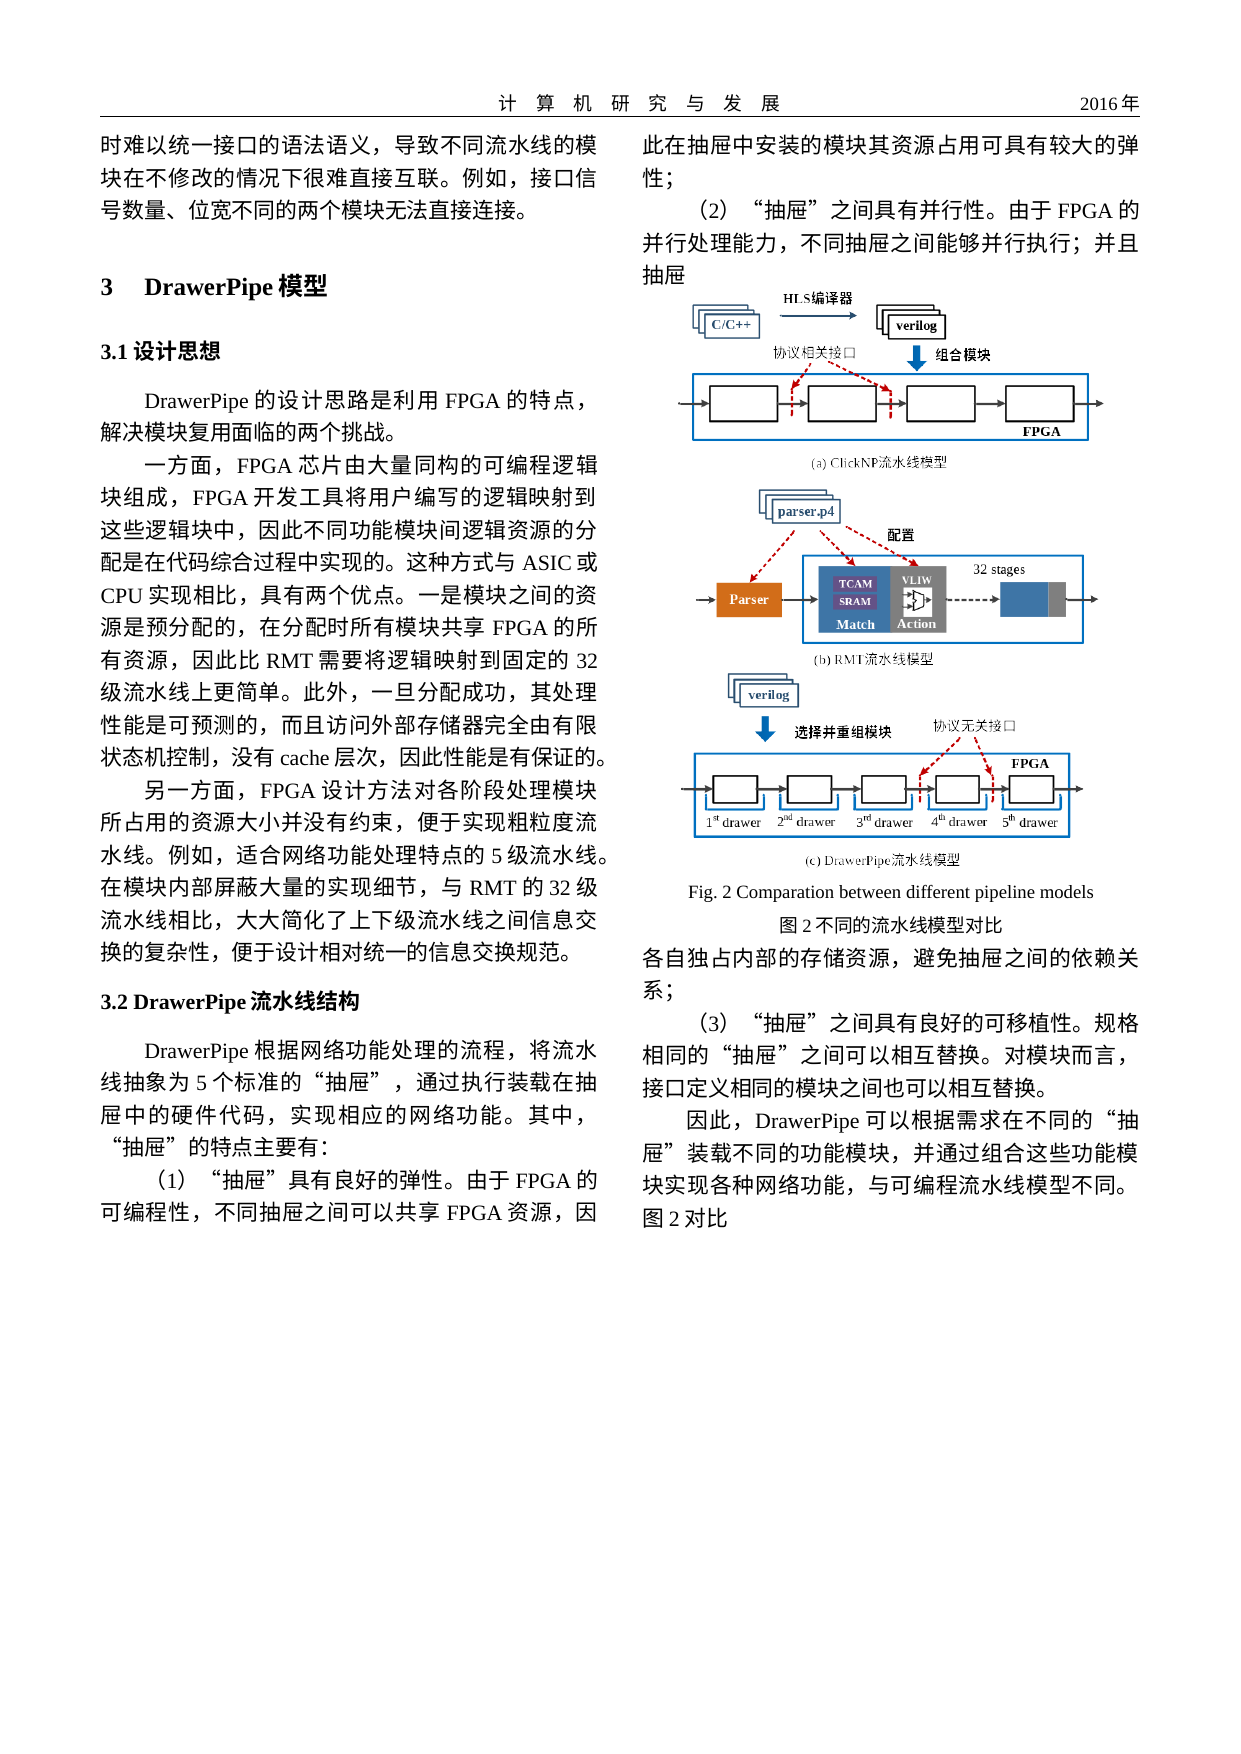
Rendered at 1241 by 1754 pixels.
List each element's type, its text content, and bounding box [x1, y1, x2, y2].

subtitle 3.2 DrawerPipe流水线结构 [100, 983, 598, 1016]
text 二是模块间信息传递的差异性不同模块在设计时难以统一接口的语法语义，导致不同流水线的模块在不修改的情况下很难直接互联。例如，接口信号数量、位宽不同的两个模块无法直接连接。 [100, 128, 598, 225]
text 图2不同的流水线模型对比 [642, 908, 1140, 940]
subtitle DrawerPipe模型 [100, 252, 598, 317]
text 因此，DrawerPipe可以根据需求在不同的“抽屉”装载不同的功能模块，并通过组合这些功能模块实现各种网络功能，与可编程流水线模型不同。图2对比 [642, 1103, 1140, 1233]
text 各自独占内部的存储资源，避免抽屉之间的依赖关系； [642, 940, 1140, 1005]
text Fig. 2 Comparation between different pipeline models [642, 875, 1140, 908]
text （1）“抽屉”具有良好的弹性。由于FPGA的可编程性，不同抽屉之间可以共享FPGA资源，因此在抽屉中安装的模块其资源占用可具有较大的弹性； [100, 1162, 598, 1227]
text （1）“抽屉”具有良好的弹性。由于FPGA的可编程性，不同抽屉之间可以共享FPGA资源，因此在抽屉中安装的模块其资源占用可具有较大的弹性； [642, 128, 1140, 193]
text DrawerPipe的设计思路是利用FPGA的特点，解决模块复用面临的两个挑战。 [100, 382, 598, 447]
text DrawerPipe根据网络功能处理的流程，将流水线抽象为5个标准的“抽屉”，通过执行装载在抽屉中的硬件代码，实现相应的网络功能。其中，“抽屉”的特点主要有： [100, 1032, 598, 1162]
subtitle 3.1 设计思想 [100, 333, 598, 366]
text 另一方面，FPGA设计方法对各阶段处理模块所占用的资源大小并没有约束，便于实现粗粒度流水线。例如，适合网络功能处理特点的5级流水线。在模块内部屏蔽大量的实现细节，与RMT的32级流水线相比，大大简化了上下级流水线之间信息交换的复杂性，便于设计相对统一的信息交换规范。 [100, 772, 598, 967]
text （2）“抽屉”之间具有并行性。由于FPGA的并行处理能力，不同抽屉之间能够并行执行；并且抽屉 [642, 193, 1140, 290]
text （3）“抽屉”之间具有良好的可移植性。规格相同的“抽屉”之间可以相互替换。对模块而言，接口定义相同的模块之间也可以相互替换。 [642, 1005, 1140, 1103]
text 一方面，FPGA芯片由大量同构的可编程逻辑块组成，FPGA开发工具将用户编写的逻辑映射到这些逻辑块中，因此不同功能模块间逻辑资源的分配是在代码综合过程中实现的。这种方式与ASIC或CPU实现相比，具有两个优点。一是模块之间的资源是预分配的，在分配时所有模块共享FPGA的所有资源，因此比RMT需要将逻辑映射到固定的32级流水线上更简单。此外，一旦分配成功，其处理性能是可预测的，而且访问外部存储器完全由有限状态机控制，没有cache层次，因此性能是有保证的。 [100, 447, 598, 772]
